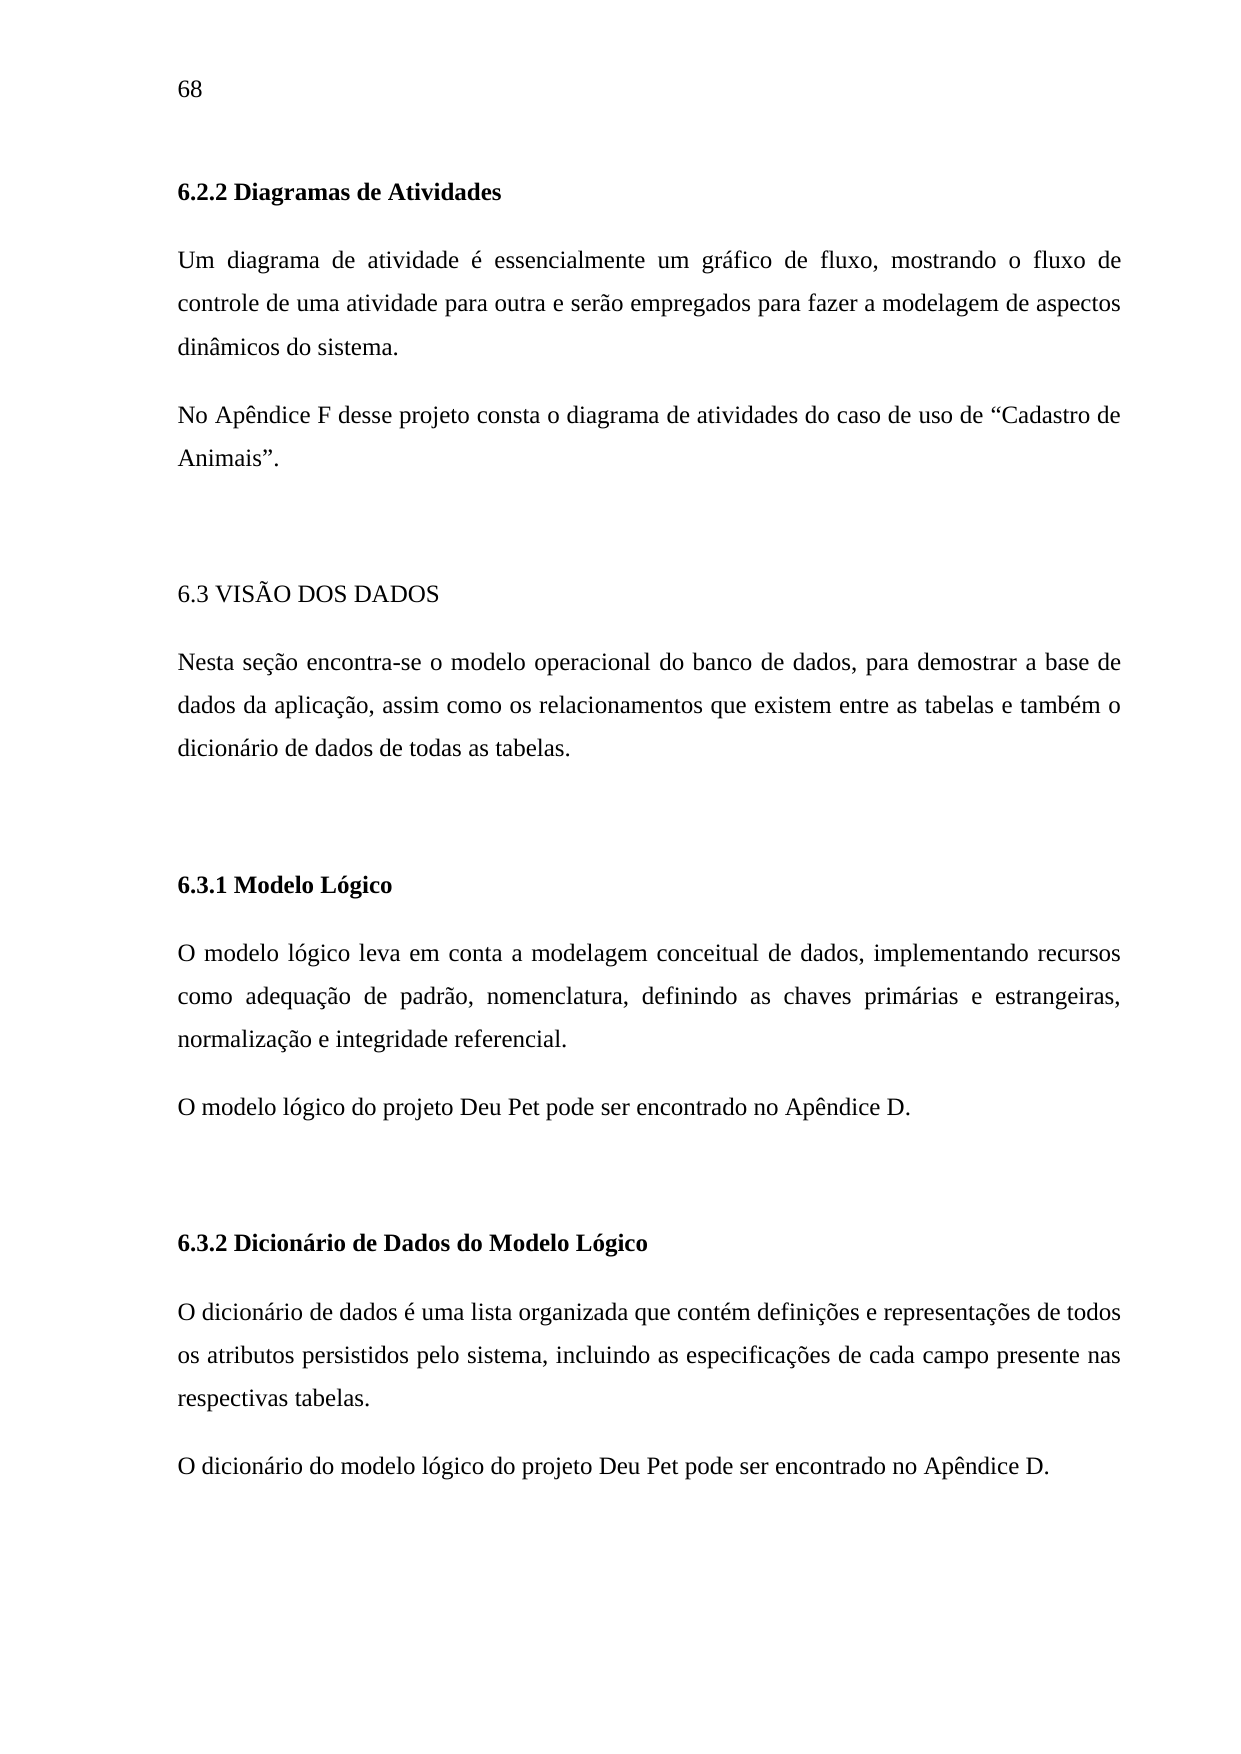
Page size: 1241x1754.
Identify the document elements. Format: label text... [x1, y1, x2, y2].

text O modelo lógico do projeto Deu Pet pode ser encontrado no Apêndice D. [177, 1092, 1122, 1121]
text O dicionário de dados é uma lista organizada que contém definições e representações de todos os atributos persistidos pelo sistema, incluindo as especificações de cada campo presente nas respectivas tabelas. [177, 1297, 1122, 1412]
subtitle 6.3 VISÃO DOS DADOS [177, 579, 1122, 608]
text No Apêndice F desse projeto consta o diagrama de atividades do caso de uso de “Cadastro de Animais”. [177, 400, 1122, 472]
subtitle 6.2.2 Diagramas de Atividades [177, 177, 1122, 206]
subtitle 6.3.2 Dicionário de Dados do Modelo Lógico [177, 1228, 1122, 1257]
subtitle 6.3.1 Modelo Lógico [177, 870, 1122, 898]
text Nesta seção encontra-se o modelo operacional do banco de dados, para demostrar a base de dados da aplicação, assim como os relacionamentos que existem entre as tabelas e também o dicionário de dados de todas as tabelas. [177, 647, 1122, 762]
text O dicionário do modelo lógico do projeto Deu Pet pode ser encontrado no Apêndice D. [177, 1451, 1122, 1480]
text O modelo lógico leva em conta a modelagem conceitual de dados, implementando recursos como adequação de padrão, nomenclatura, definindo as chaves primárias e estrangeiras, normalização e integridade referencial. [177, 938, 1122, 1053]
text Um diagrama de atividade é essencialmente um gráfico de fluxo, mostrando o fluxo de controle de uma atividade para outra e serão empregados para fazer a modelagem de aspectos dinâmicos do sistema. [177, 245, 1122, 360]
